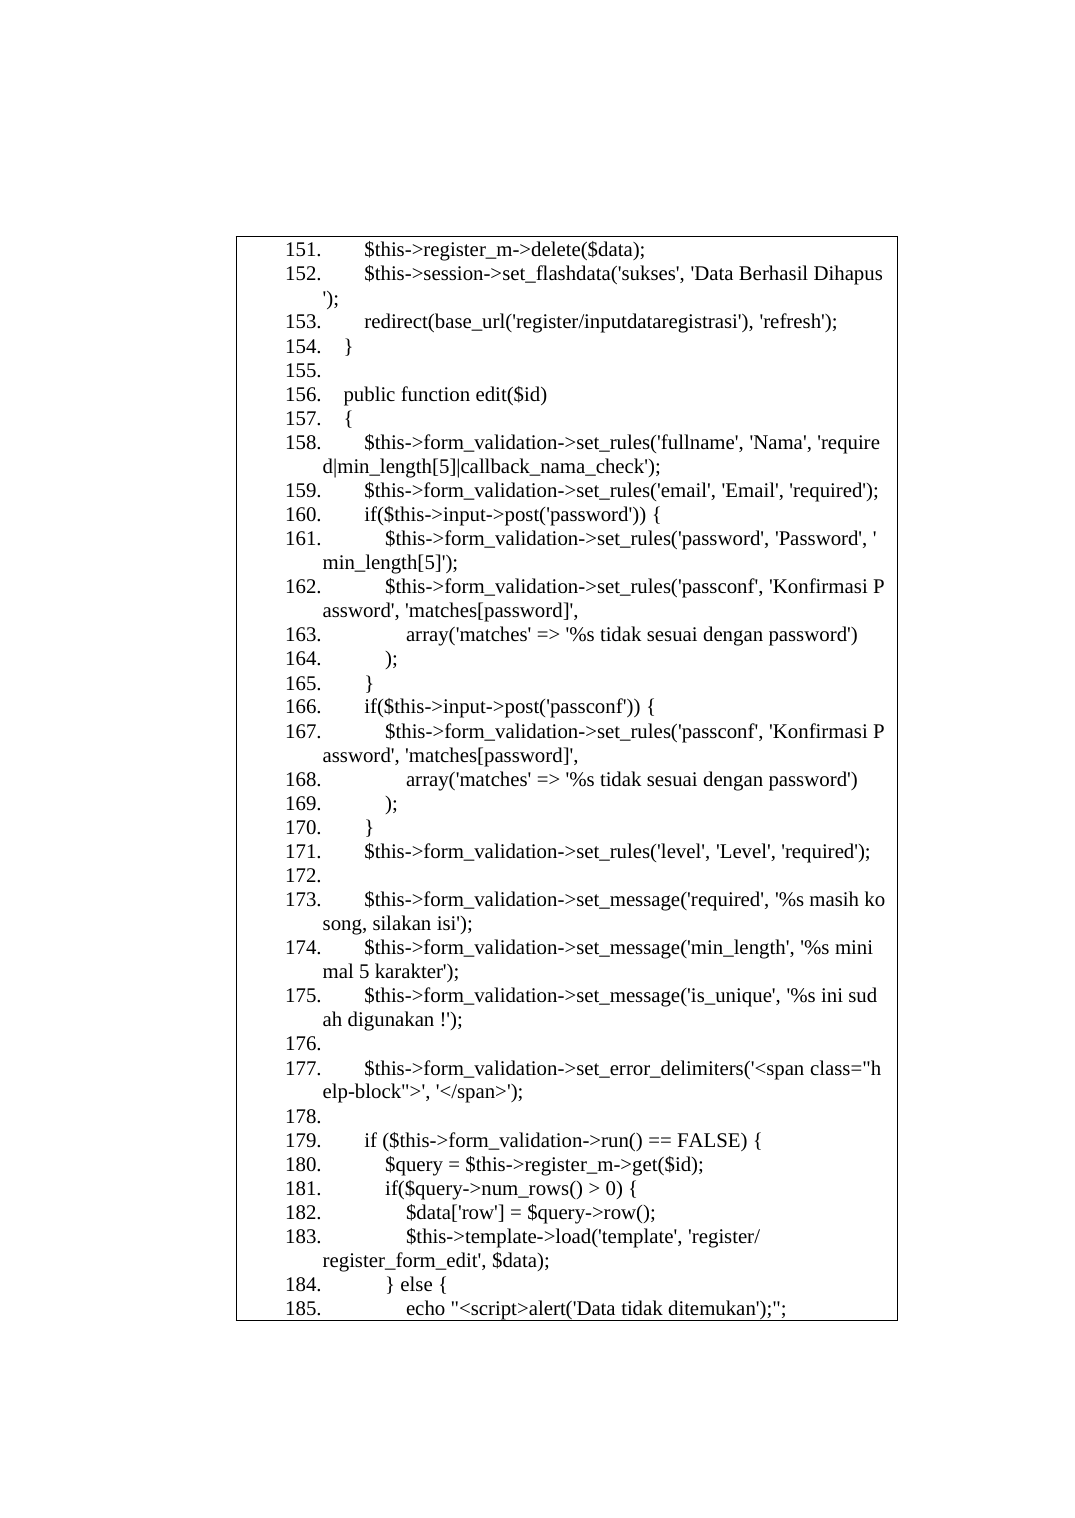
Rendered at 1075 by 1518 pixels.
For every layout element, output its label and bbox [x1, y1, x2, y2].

table_header [237, 237, 897, 1320]
